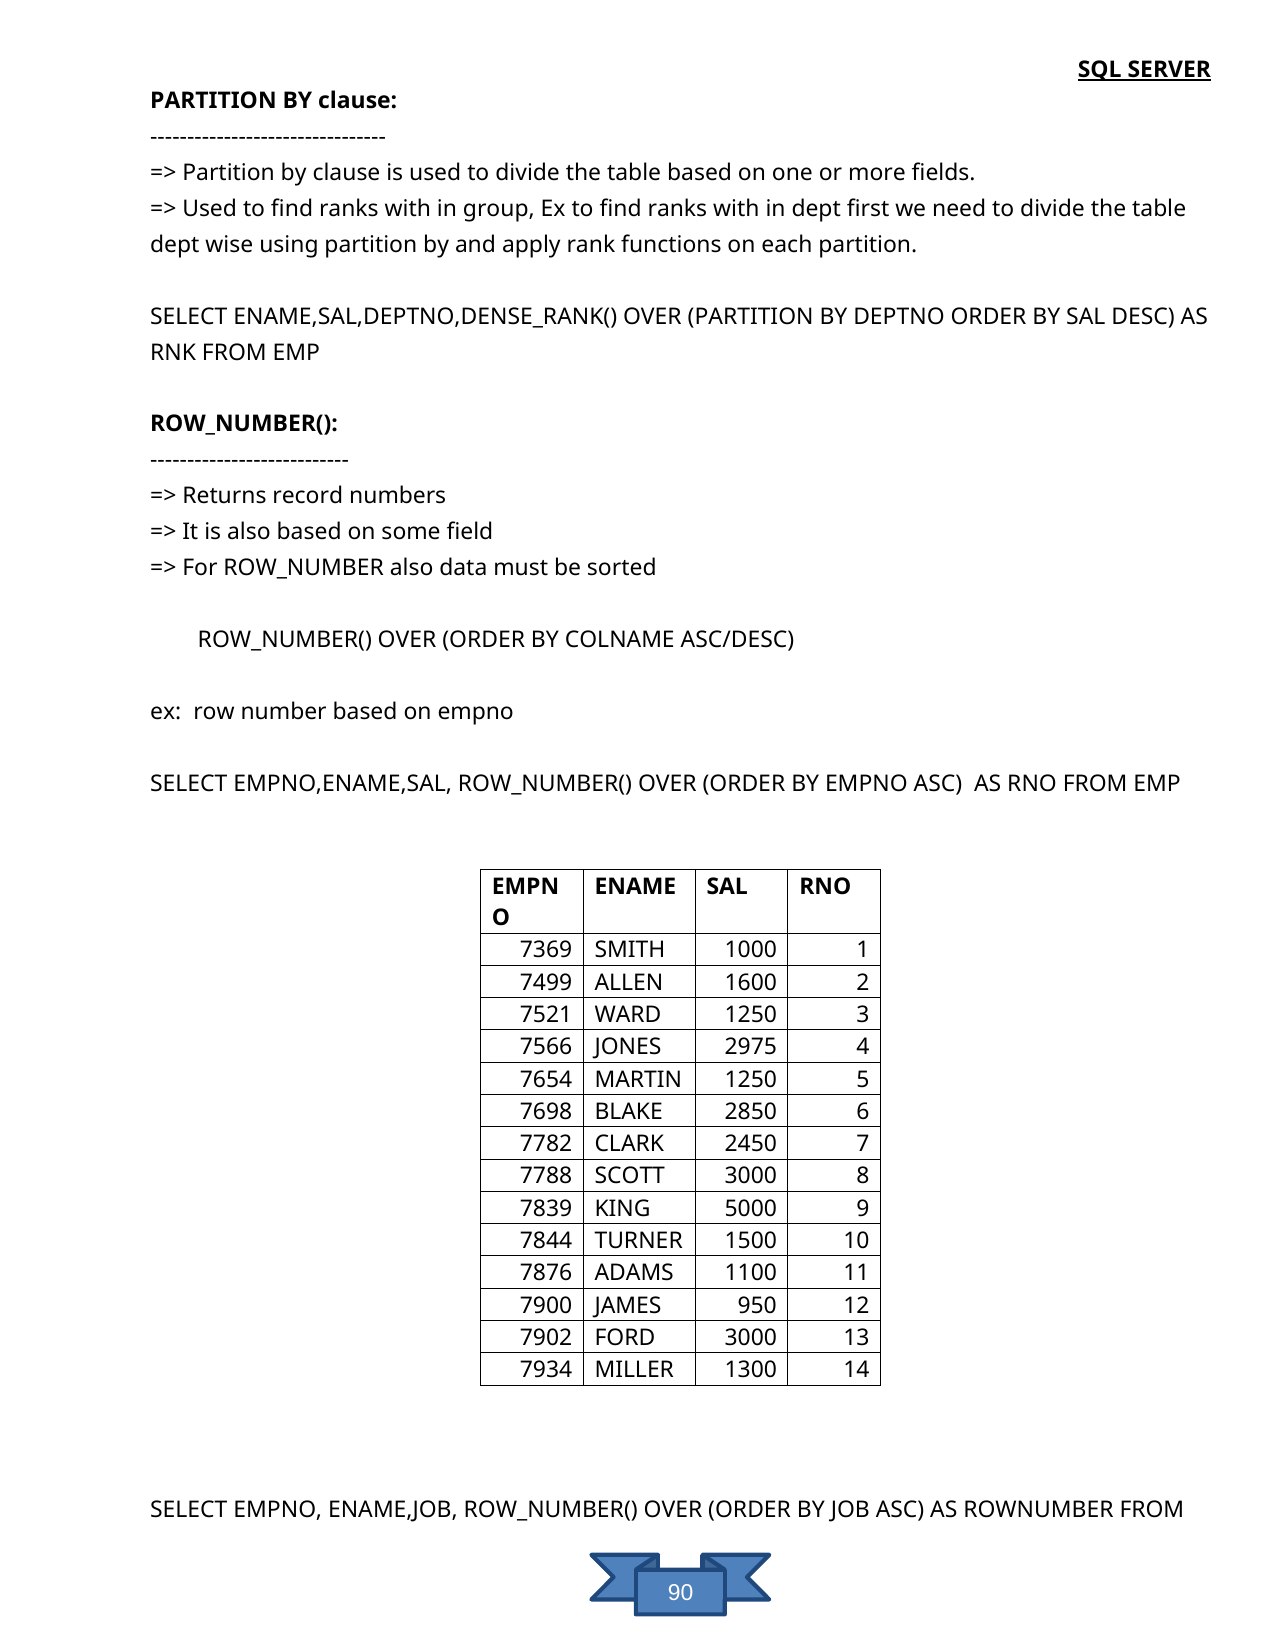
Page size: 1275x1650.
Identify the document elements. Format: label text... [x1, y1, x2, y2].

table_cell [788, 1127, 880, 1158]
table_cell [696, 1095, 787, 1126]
text => Used to find ranks with in group, Ex to find ranks with in dept first we need to divide the table dept wise using partition by and apply rank functions on each partition. [150, 192, 1211, 259]
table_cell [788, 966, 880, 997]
text ROW_NUMBER() OVER (ORDER BY COLNAME ASC/DESC) [150, 623, 1211, 654]
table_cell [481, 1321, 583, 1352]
text => Partition by clause is used to divide the table based on one or more fields. [150, 156, 1211, 187]
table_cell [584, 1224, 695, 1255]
text ex: row number based on empno [150, 695, 1211, 726]
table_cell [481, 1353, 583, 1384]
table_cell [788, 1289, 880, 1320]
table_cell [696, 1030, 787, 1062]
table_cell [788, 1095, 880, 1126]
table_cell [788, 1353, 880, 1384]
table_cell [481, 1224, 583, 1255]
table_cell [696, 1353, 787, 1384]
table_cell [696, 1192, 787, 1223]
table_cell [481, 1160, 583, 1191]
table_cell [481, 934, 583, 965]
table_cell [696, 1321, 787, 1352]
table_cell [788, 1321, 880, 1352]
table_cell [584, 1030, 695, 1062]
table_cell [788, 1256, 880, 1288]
text => For ROW_NUMBER also data must be sorted [150, 551, 1211, 582]
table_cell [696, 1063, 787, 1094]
text => It is also based on some field [150, 515, 1211, 546]
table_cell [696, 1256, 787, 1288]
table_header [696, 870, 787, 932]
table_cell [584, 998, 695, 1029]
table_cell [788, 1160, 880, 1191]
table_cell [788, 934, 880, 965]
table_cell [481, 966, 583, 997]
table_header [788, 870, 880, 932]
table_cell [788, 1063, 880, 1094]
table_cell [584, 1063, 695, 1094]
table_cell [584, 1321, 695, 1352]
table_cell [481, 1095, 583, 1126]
text ROW_NUMBER(): [150, 407, 1211, 439]
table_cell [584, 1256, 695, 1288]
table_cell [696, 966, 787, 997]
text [150, 1493, 1211, 1524]
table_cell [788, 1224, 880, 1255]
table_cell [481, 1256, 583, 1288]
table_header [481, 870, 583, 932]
text => Returns record numbers [150, 479, 1211, 511]
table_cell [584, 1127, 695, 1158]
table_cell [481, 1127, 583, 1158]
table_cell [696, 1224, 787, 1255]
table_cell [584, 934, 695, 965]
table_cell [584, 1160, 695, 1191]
text PARTITION BY clause: [150, 84, 1211, 115]
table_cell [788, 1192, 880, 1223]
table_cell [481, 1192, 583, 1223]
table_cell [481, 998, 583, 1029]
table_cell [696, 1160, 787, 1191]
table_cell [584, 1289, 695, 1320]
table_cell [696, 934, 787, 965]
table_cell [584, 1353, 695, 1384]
text SELECT ENAME,SAL,DEPTNO,DENSE_RANK() OVER (PARTITION BY DEPTNO ORDER BY SAL DESC) AS RNK FROM EMP [150, 299, 1211, 367]
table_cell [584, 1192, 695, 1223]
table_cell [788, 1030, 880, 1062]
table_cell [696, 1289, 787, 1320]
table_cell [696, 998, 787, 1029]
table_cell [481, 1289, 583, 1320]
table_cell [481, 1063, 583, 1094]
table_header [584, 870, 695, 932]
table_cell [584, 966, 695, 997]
text -------------------------------- [150, 120, 1211, 151]
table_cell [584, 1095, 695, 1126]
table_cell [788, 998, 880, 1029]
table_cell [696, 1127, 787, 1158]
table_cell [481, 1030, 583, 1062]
text SELECT EMPNO,ENAME,SAL, ROW_NUMBER() OVER (ORDER BY EMPNO ASC) AS RNO FROM EMP [150, 767, 1211, 798]
text --------------------------- [150, 443, 1211, 474]
